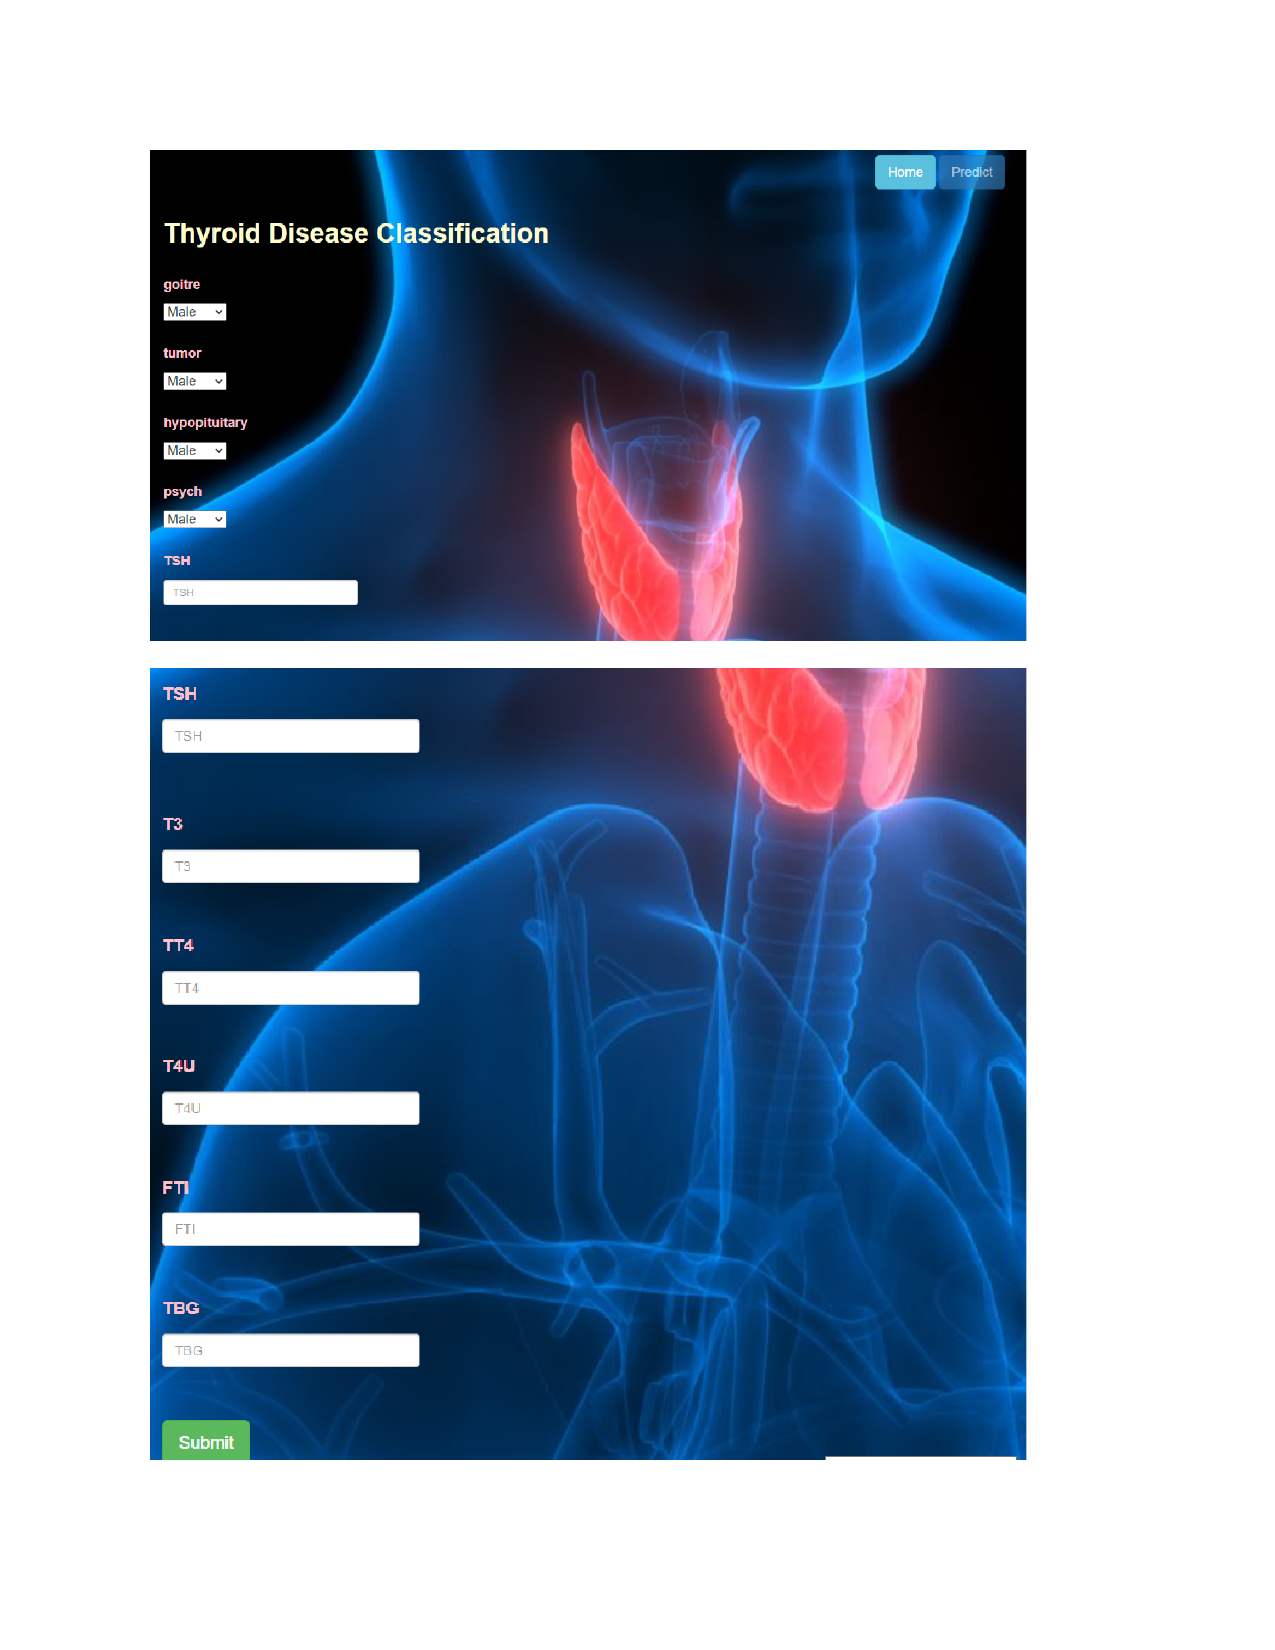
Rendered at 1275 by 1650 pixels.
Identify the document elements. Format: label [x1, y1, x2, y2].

picture [150, 668, 1027, 1460]
picture [150, 150, 1027, 641]
